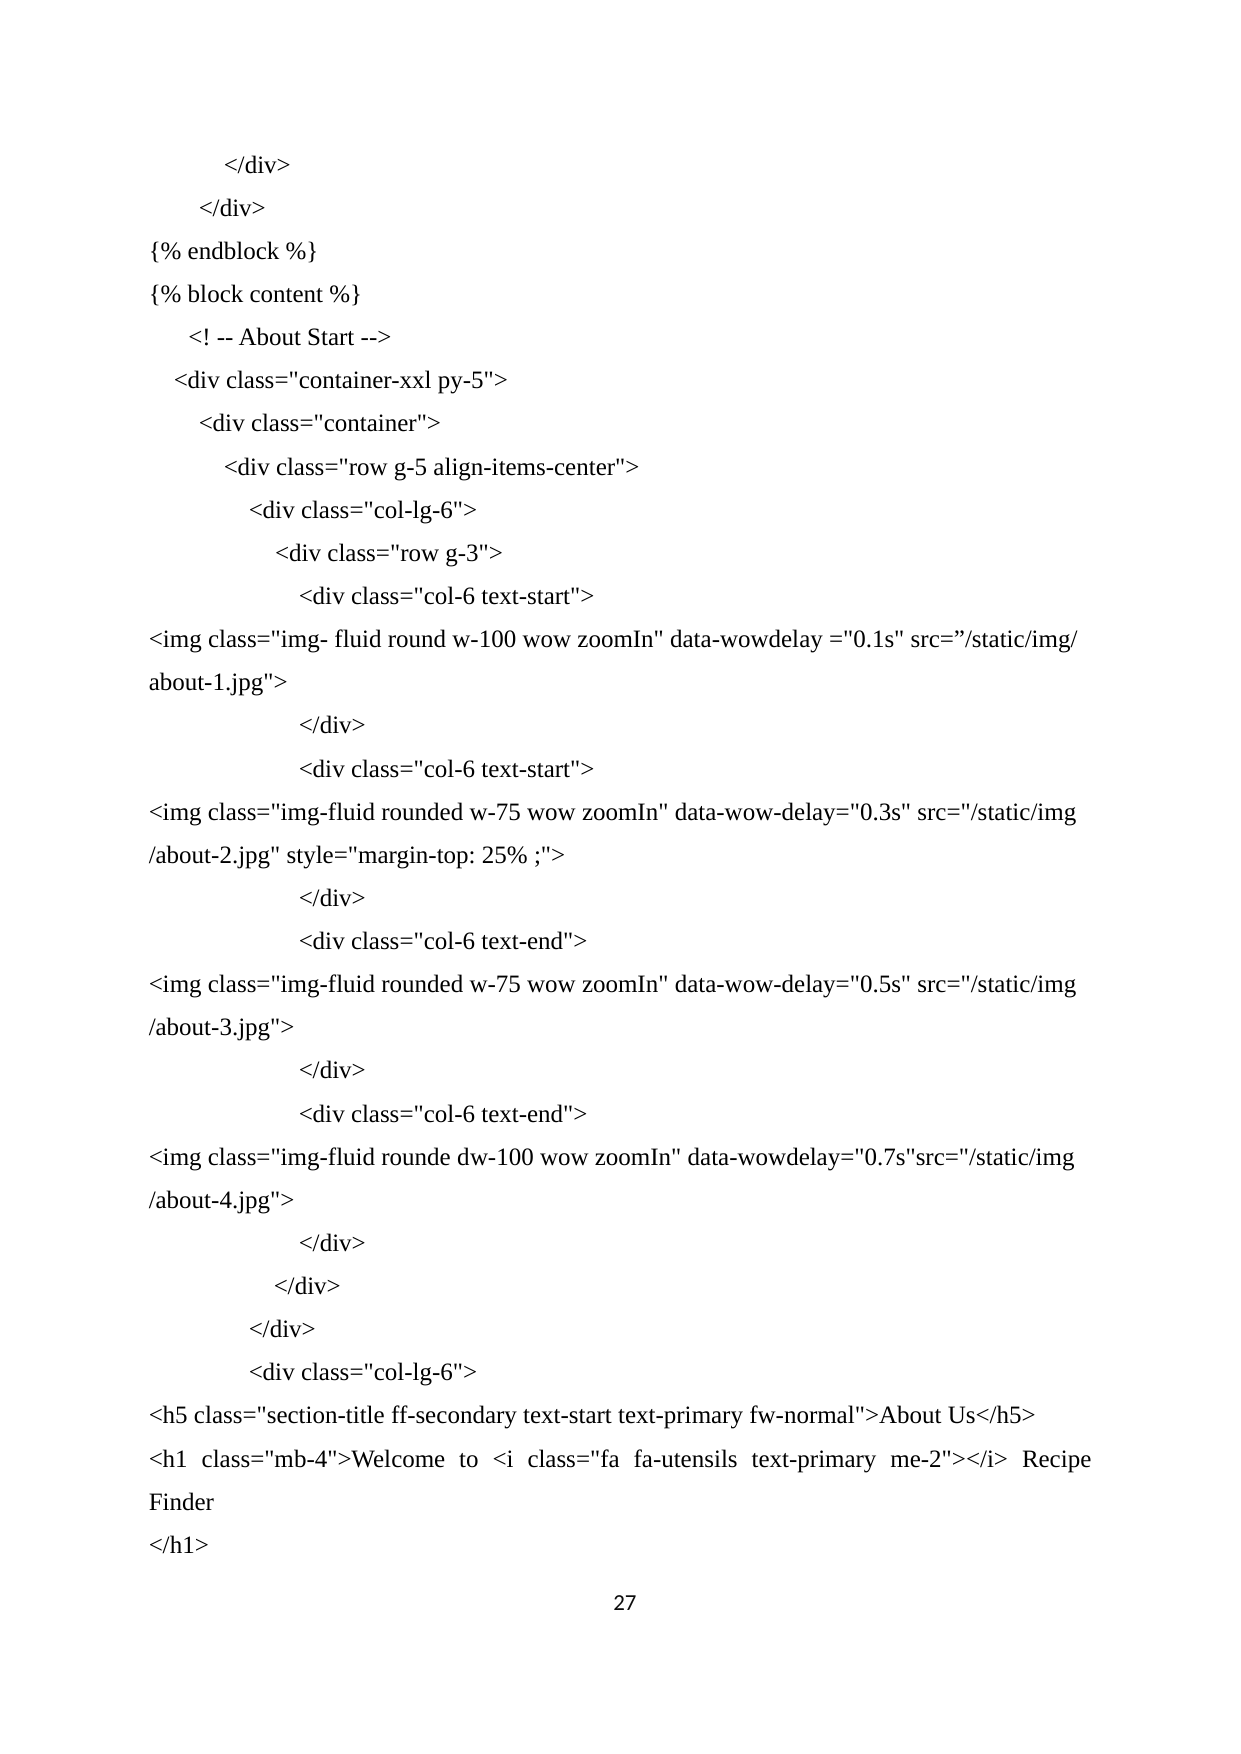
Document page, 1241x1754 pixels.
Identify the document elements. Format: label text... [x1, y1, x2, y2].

text <div class="col-lg-6"> [248, 1357, 1093, 1386]
text </div> [298, 883, 1093, 912]
text <div class="row g-5 align-items-center"> [223, 452, 1093, 480]
text <div class="col-6 text-end"> [298, 1099, 1093, 1127]
text </div> [248, 1314, 1093, 1343]
text </div> [273, 1271, 1093, 1300]
text <div class="col-6 text-start"> [298, 581, 1093, 610]
text <div class="row g-3"> [275, 538, 1093, 567]
text <h1 class="mb-4">Welcome to <i class="fa fa-utensils text-primary me-2"></i> Recipe Finder [148, 1444, 1093, 1516]
text <! -- About Start --> [169, 322, 1093, 351]
text {% endblock %} [148, 236, 1093, 265]
text </div> [298, 711, 1093, 739]
text /about-4.jpg"> [148, 1185, 1093, 1214]
text </div> [298, 1056, 1093, 1084]
text </div> [298, 1228, 1093, 1257]
text /about-3.jpg"> [148, 1012, 1093, 1041]
text <div class="container"> [198, 408, 1093, 437]
text <div class="col-6 text-start"> [298, 754, 1093, 782]
text {% block content %} [148, 279, 1093, 308]
text <div class="col-6 text-end"> [298, 926, 1093, 955]
text <img class="img-fluid rounded w-75 wow zoomIn" data-wow-delay="0.3s" src="/static/img [148, 797, 1092, 826]
text </h1> [148, 1530, 1093, 1559]
text </div> [223, 150, 1093, 178]
text <img class="img-fluid rounded w-75 wow zoomIn" data-wow-delay="0.5s" src="/static/img [148, 969, 1092, 998]
text <img class="img- fluid round w-100 wow zoomIn" data-wowdelay ="0.1s" src=”/static/img/ [148, 624, 1101, 653]
text <div class="container-xxl py-5"> [173, 365, 1093, 394]
text </div> [198, 193, 1093, 222]
text <div class="col-lg-6"> [248, 495, 1093, 523]
text about-1.jpg"> [148, 667, 1093, 696]
text /about-2.jpg" style="margin-top: 25% ;"> [148, 840, 1093, 869]
text <img class="img-fluid rounde d w-100 wow zoomIn" data-wowdelay="0.7s"src="/static/img [148, 1142, 1101, 1171]
text <h5 class="section-title ff-secondary text-start text-primary fw-normal">About Us</h5> [148, 1401, 1093, 1429]
